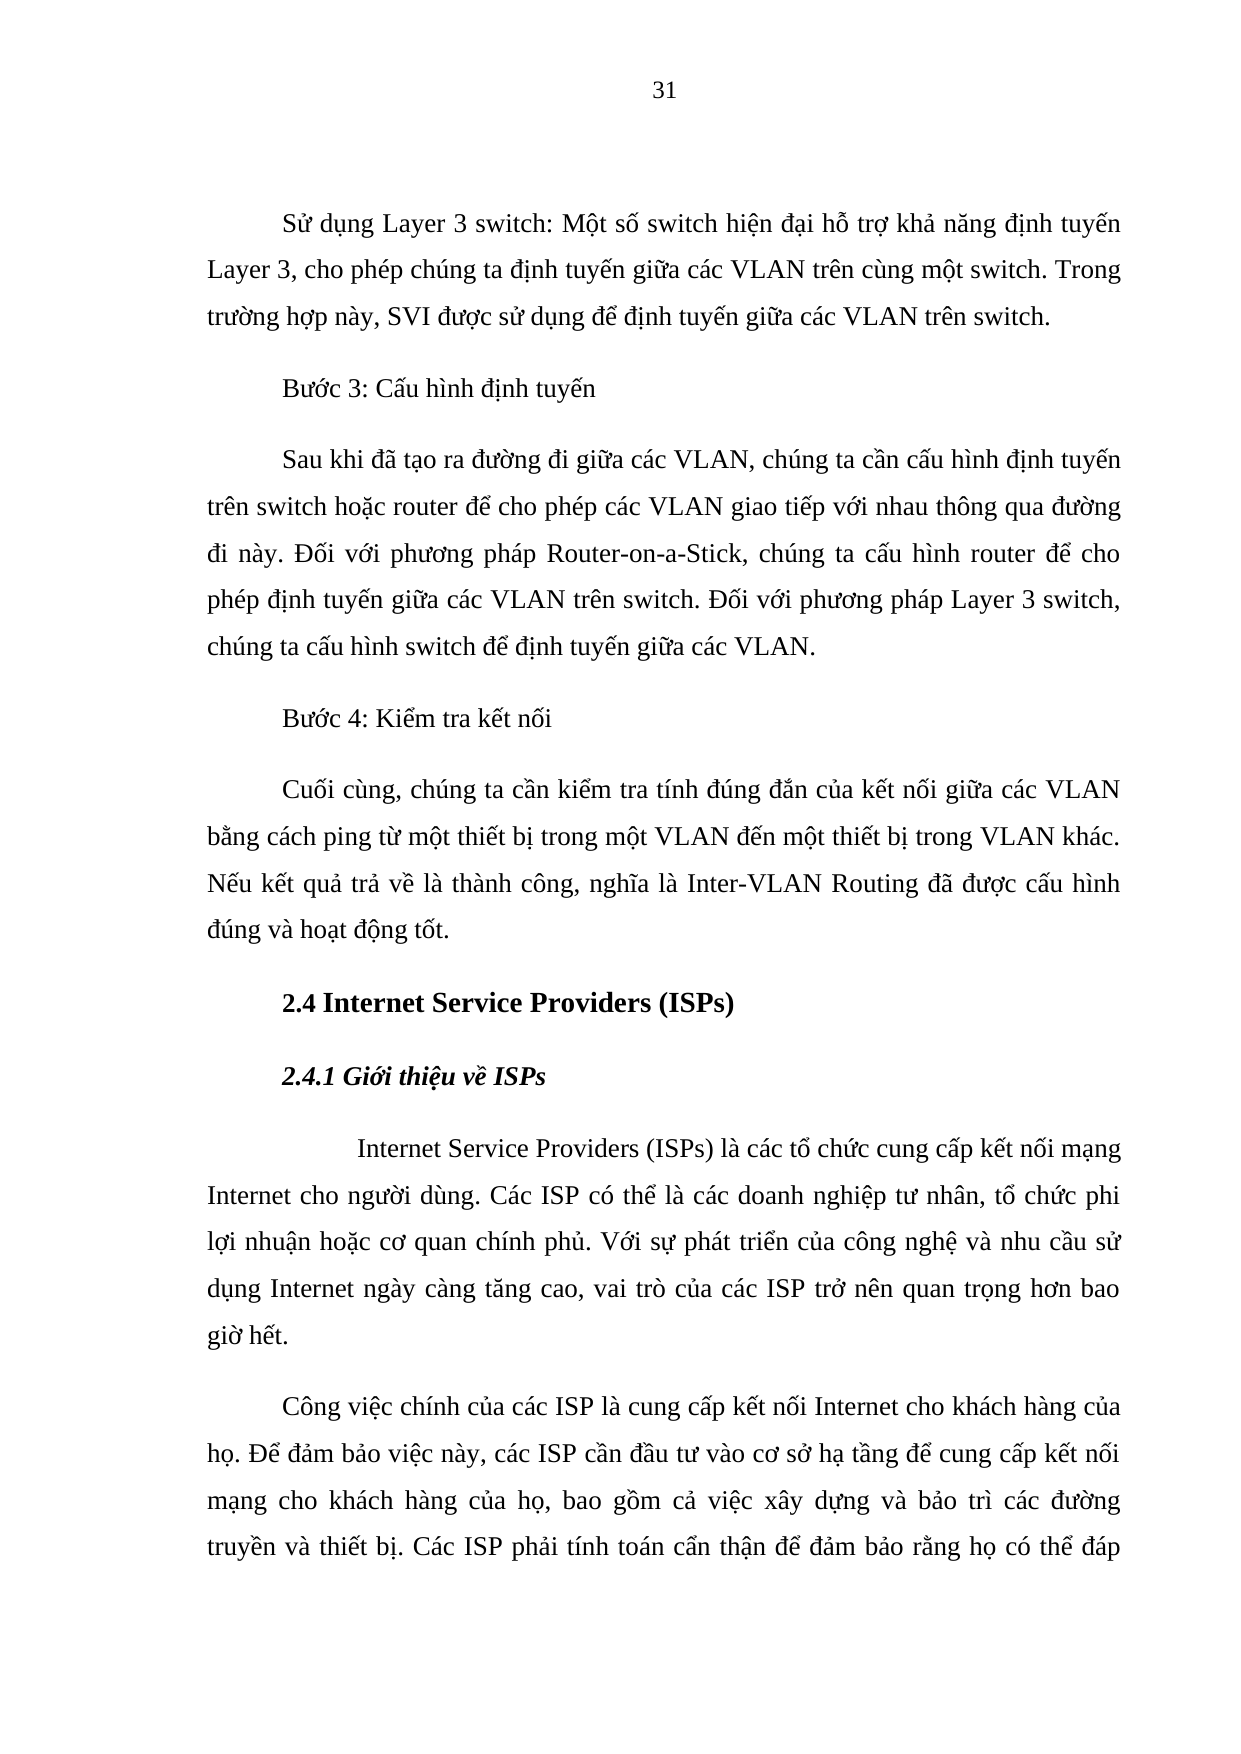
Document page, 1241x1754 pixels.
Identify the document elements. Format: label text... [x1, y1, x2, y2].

text Bước 3: Cấu hình định tuyến [207, 372, 1122, 403]
text Cuối cùng, chúng ta cần kiểm tra tính đúng đắn của kết nối giữa các VLAN bằng cách ping từ một thiết bị trong một VLAN đến một thiết bị trong VLAN khác. Nếu kết quả trả về là thành công, nghĩa là Inter-VLAN Routing đã được cấu hình đúng và hoạt động tốt. [207, 773, 1122, 944]
text 2.4 Internet Service Providers (ISPs) [282, 985, 1122, 1019]
text Bước 4: Kiểm tra kết nối [207, 702, 1122, 733]
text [207, 1390, 1122, 1562]
text Internet Service Providers (ISPs) là các tổ chức cung cấp kết nối mạng Internet cho người dùng. Các ISP có thể là các doanh nghiệp tư nhân, tổ chức phi lợi nhuận hoặc cơ quan chính phủ. Với sự phát triển của công nghệ và nhu cầu sử dụng Internet ngày càng tăng cao, vai trò của các ISP trở nên quan trọng hơn bao giờ hết. [207, 1132, 1122, 1350]
text 2.4.1 Giới thiệu về ISPs [282, 1060, 1122, 1092]
text Sau khi đã tạo ra đường đi giữa các VLAN, chúng ta cần cấu hình định tuyến trên switch hoặc router để cho phép các VLAN giao tiếp với nhau thông qua đường đi này. Đối với phương pháp Router-on-a-Stick, chúng ta cấu hình router để cho phép định tuyến giữa các VLAN trên switch. Đối với phương pháp Layer 3 switch, chúng ta cấu hình switch để định tuyến giữa các VLAN. [207, 443, 1122, 661]
text Sử dụng Layer 3 switch: Một số switch hiện đại hỗ trợ khả năng định tuyến Layer 3, cho phép chúng ta định tuyến giữa các VLAN trên cùng một switch. Trong trường hợp này, SVI được sử dụng để định tuyến giữa các VLAN trên switch. [207, 207, 1122, 331]
